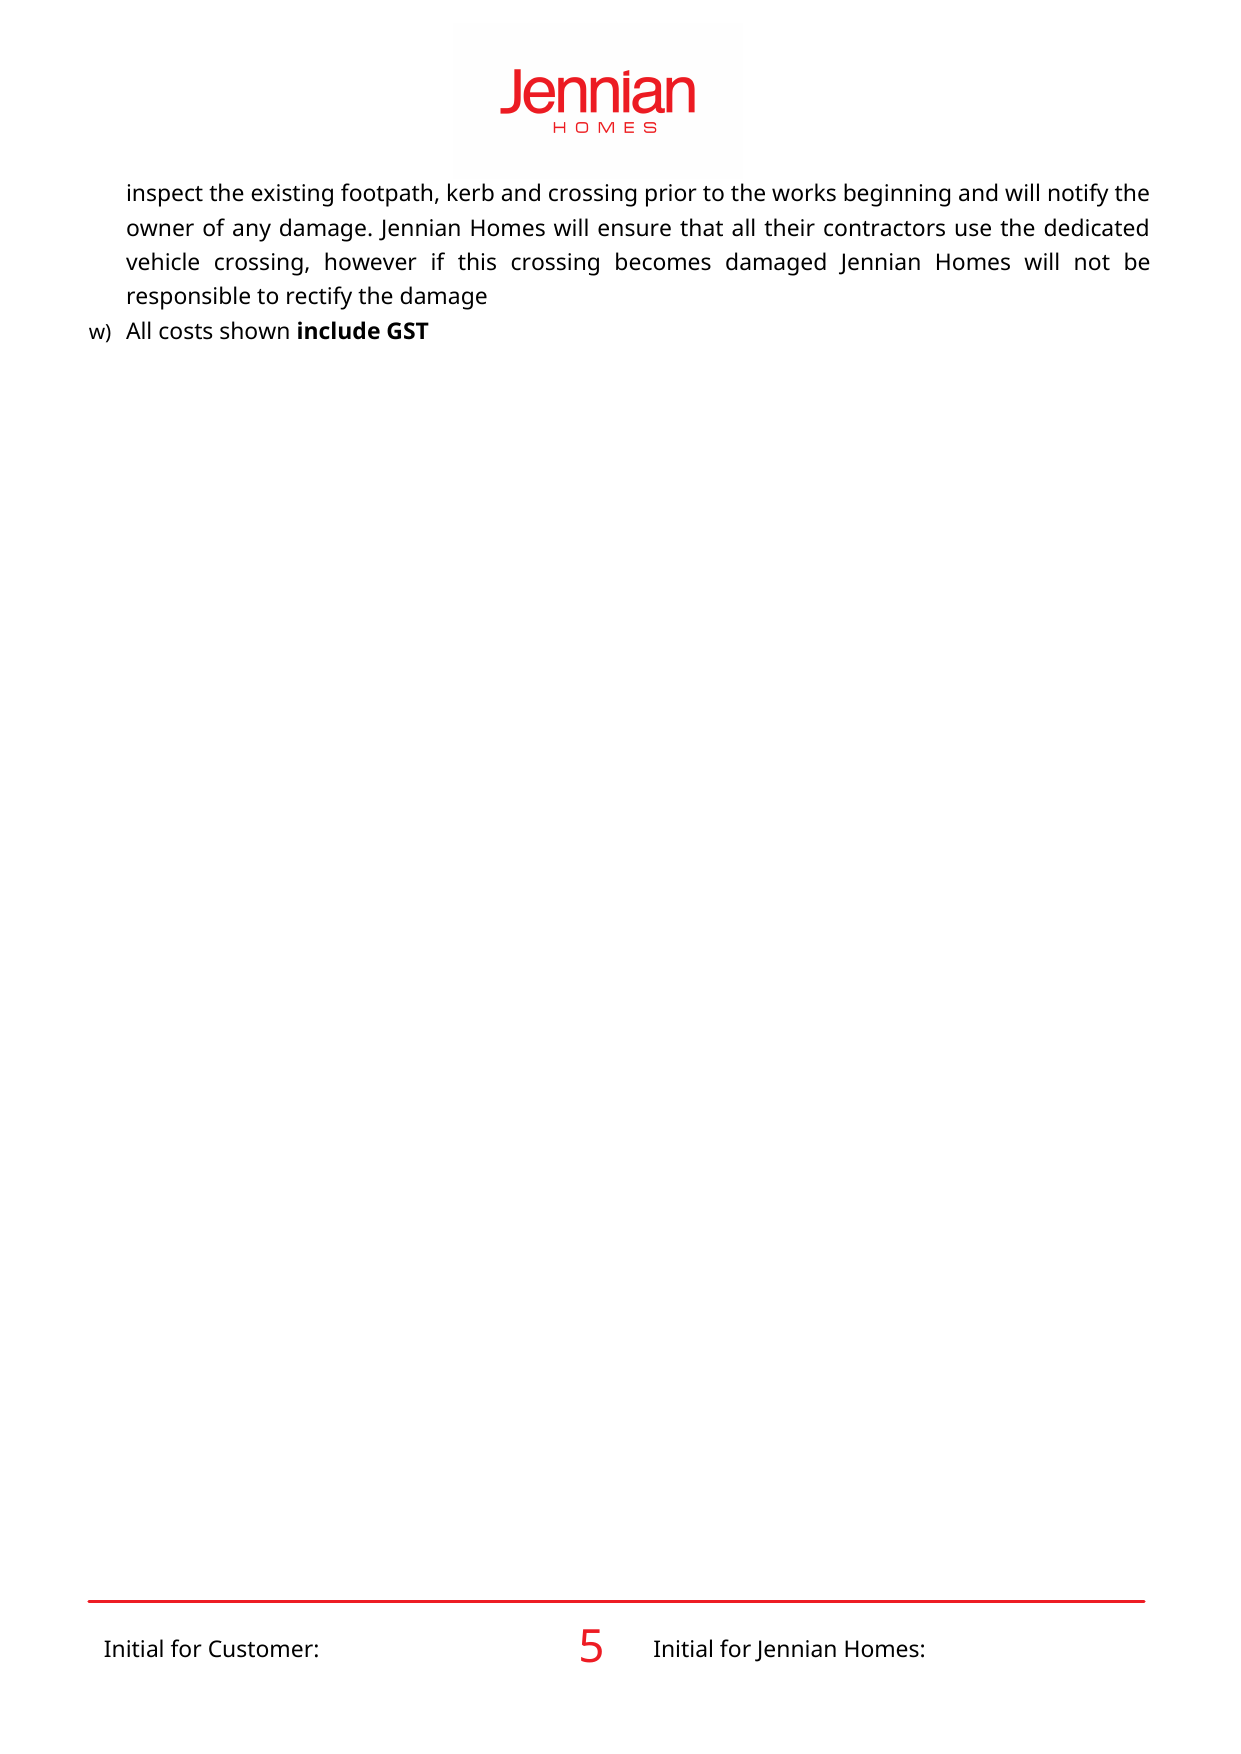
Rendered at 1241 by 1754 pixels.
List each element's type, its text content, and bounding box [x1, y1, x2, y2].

list All costs shown include GST [89, 315, 1152, 346]
picture [452, 23, 743, 177]
